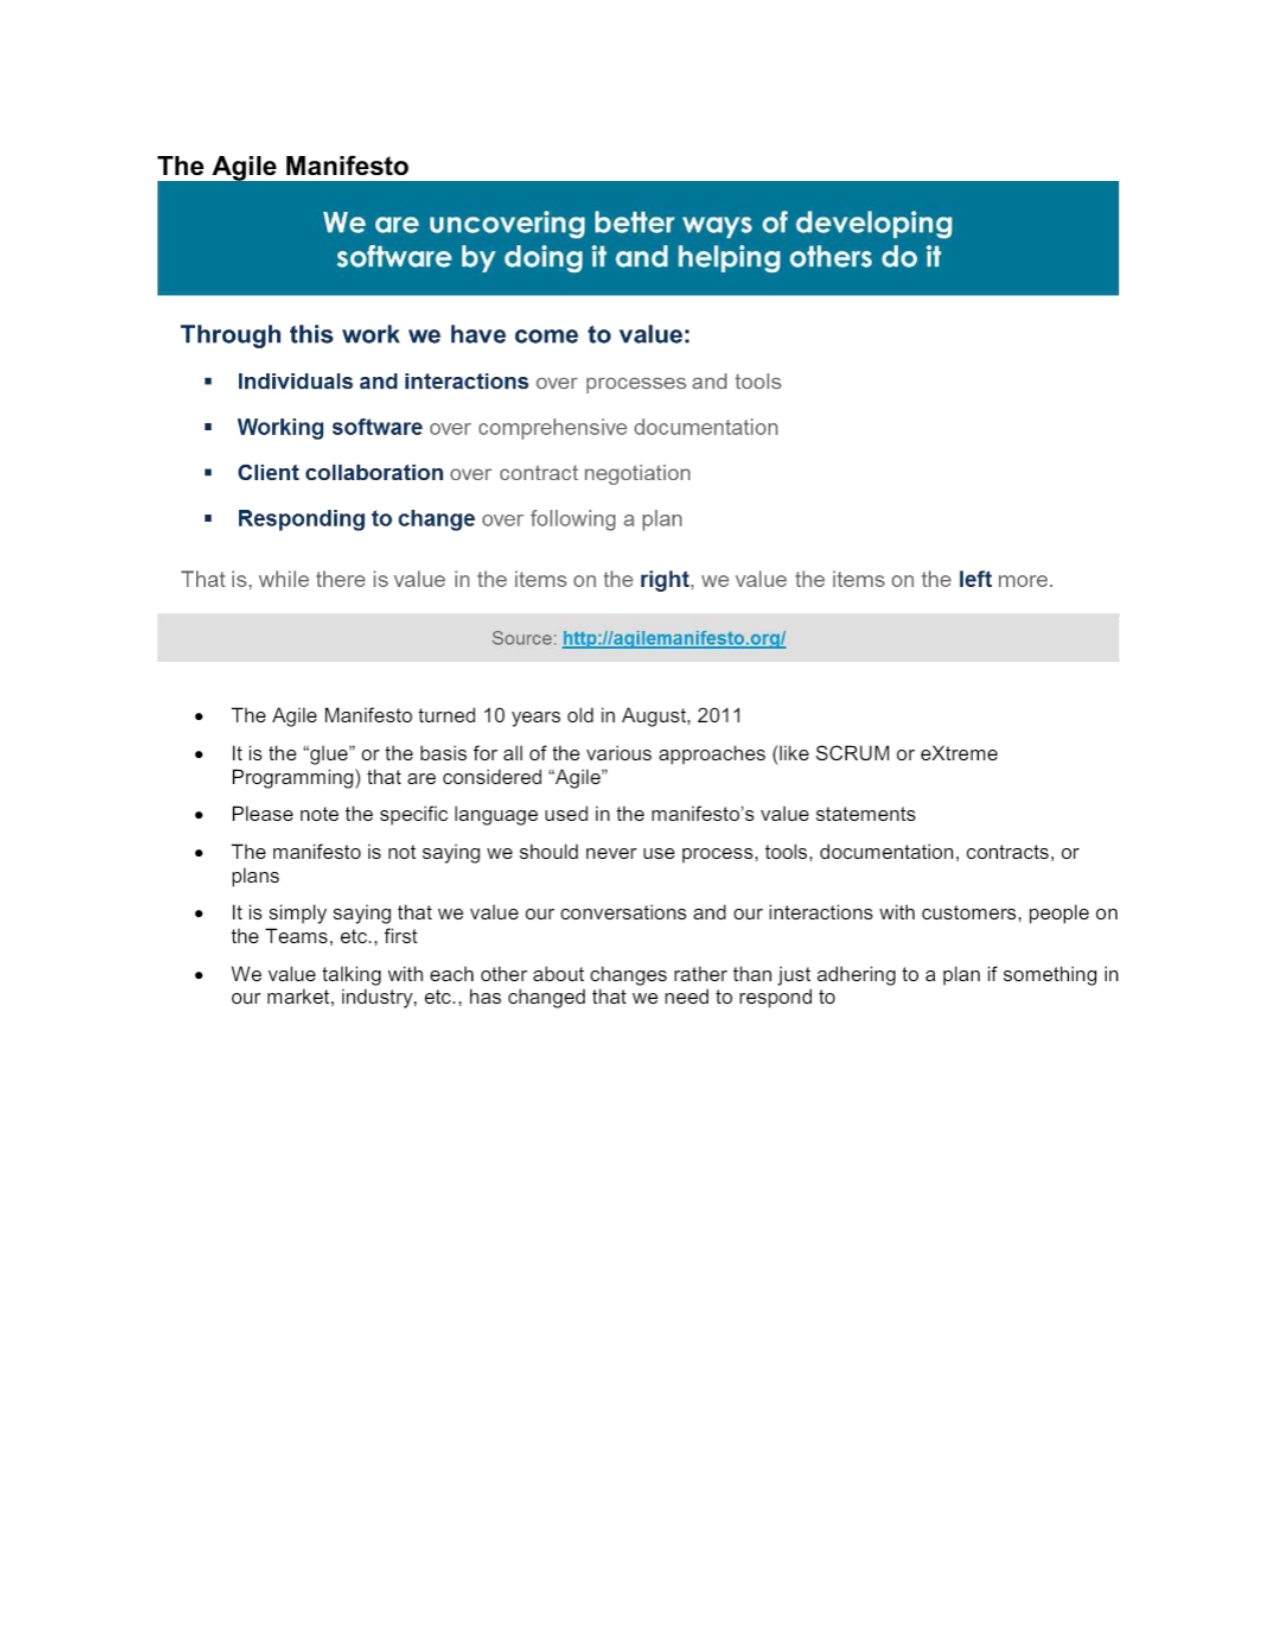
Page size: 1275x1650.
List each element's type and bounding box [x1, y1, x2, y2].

picture [150, 150, 1125, 1024]
